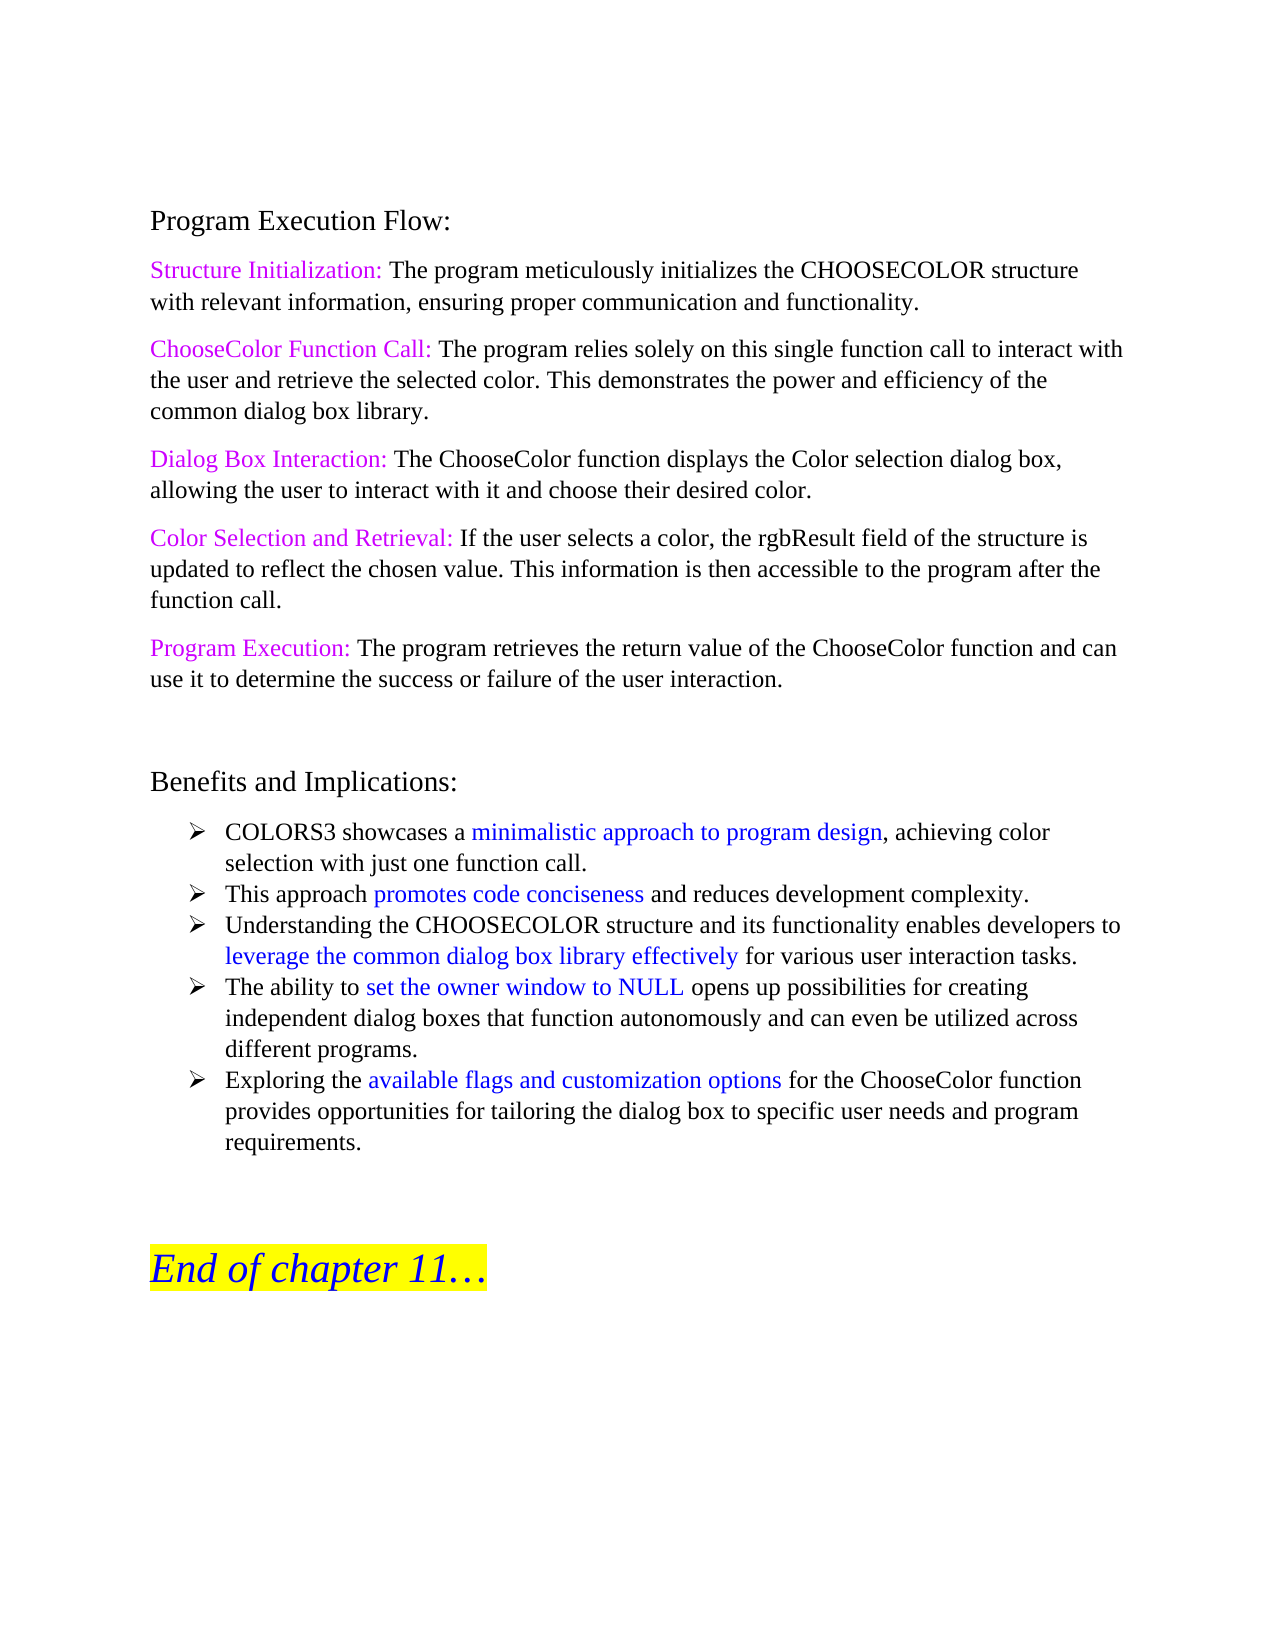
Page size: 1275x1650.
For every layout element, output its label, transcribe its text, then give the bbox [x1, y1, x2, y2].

text Benefits and Implications: [150, 764, 1125, 798]
list Understanding the CHOOSECOLOR structure and its functionality enables developers to leverage the common dialog box library effectively for various user interaction tasks. [187, 910, 1125, 970]
list Exploring the available flags and customization options for the ChooseColor function provides opportunities for tailoring the dialog box to specific user needs and program requirements. [187, 1065, 1125, 1156]
text End of chapter 11… [150, 1243, 1125, 1291]
text ChooseColor Function Call: The program relies solely on this single function call to interact with the user and retrieve the selected color. This demonstrates the power and efficiency of the common dialog box library. [150, 334, 1125, 425]
list COLORS3 showcases a minimalistic approach to program design, achieving color selection with just one function call. [187, 817, 1125, 877]
text Dialog Box Interaction: The ChooseColor function displays the Color selection dialog box, allowing the user to interact with it and choose their desired color. [150, 444, 1125, 504]
text Color Selection and Retrieval: If the user selects a color, the rgbResult field of the structure is updated to reflect the chosen value. This information is then accessible to the program after the function call. [150, 523, 1125, 614]
text Program Execution Flow: [150, 203, 1125, 236]
list This approach promotes code conciseness and reduces development complexity. [187, 879, 1125, 908]
text Program Execution: The program retrieves the return value of the ChooseColor function and can use it to determine the success or failure of the user interaction. [150, 633, 1125, 692]
list The ability to set the owner window to NULL opens up possibilities for creating independent dialog boxes that function autonomously and can even be utilized across different programs. [187, 972, 1125, 1063]
text Structure Initialization: The program meticulously initializes the CHOOSECOLOR structure with relevant information, ensuring proper communication and functionality. [150, 256, 1125, 315]
